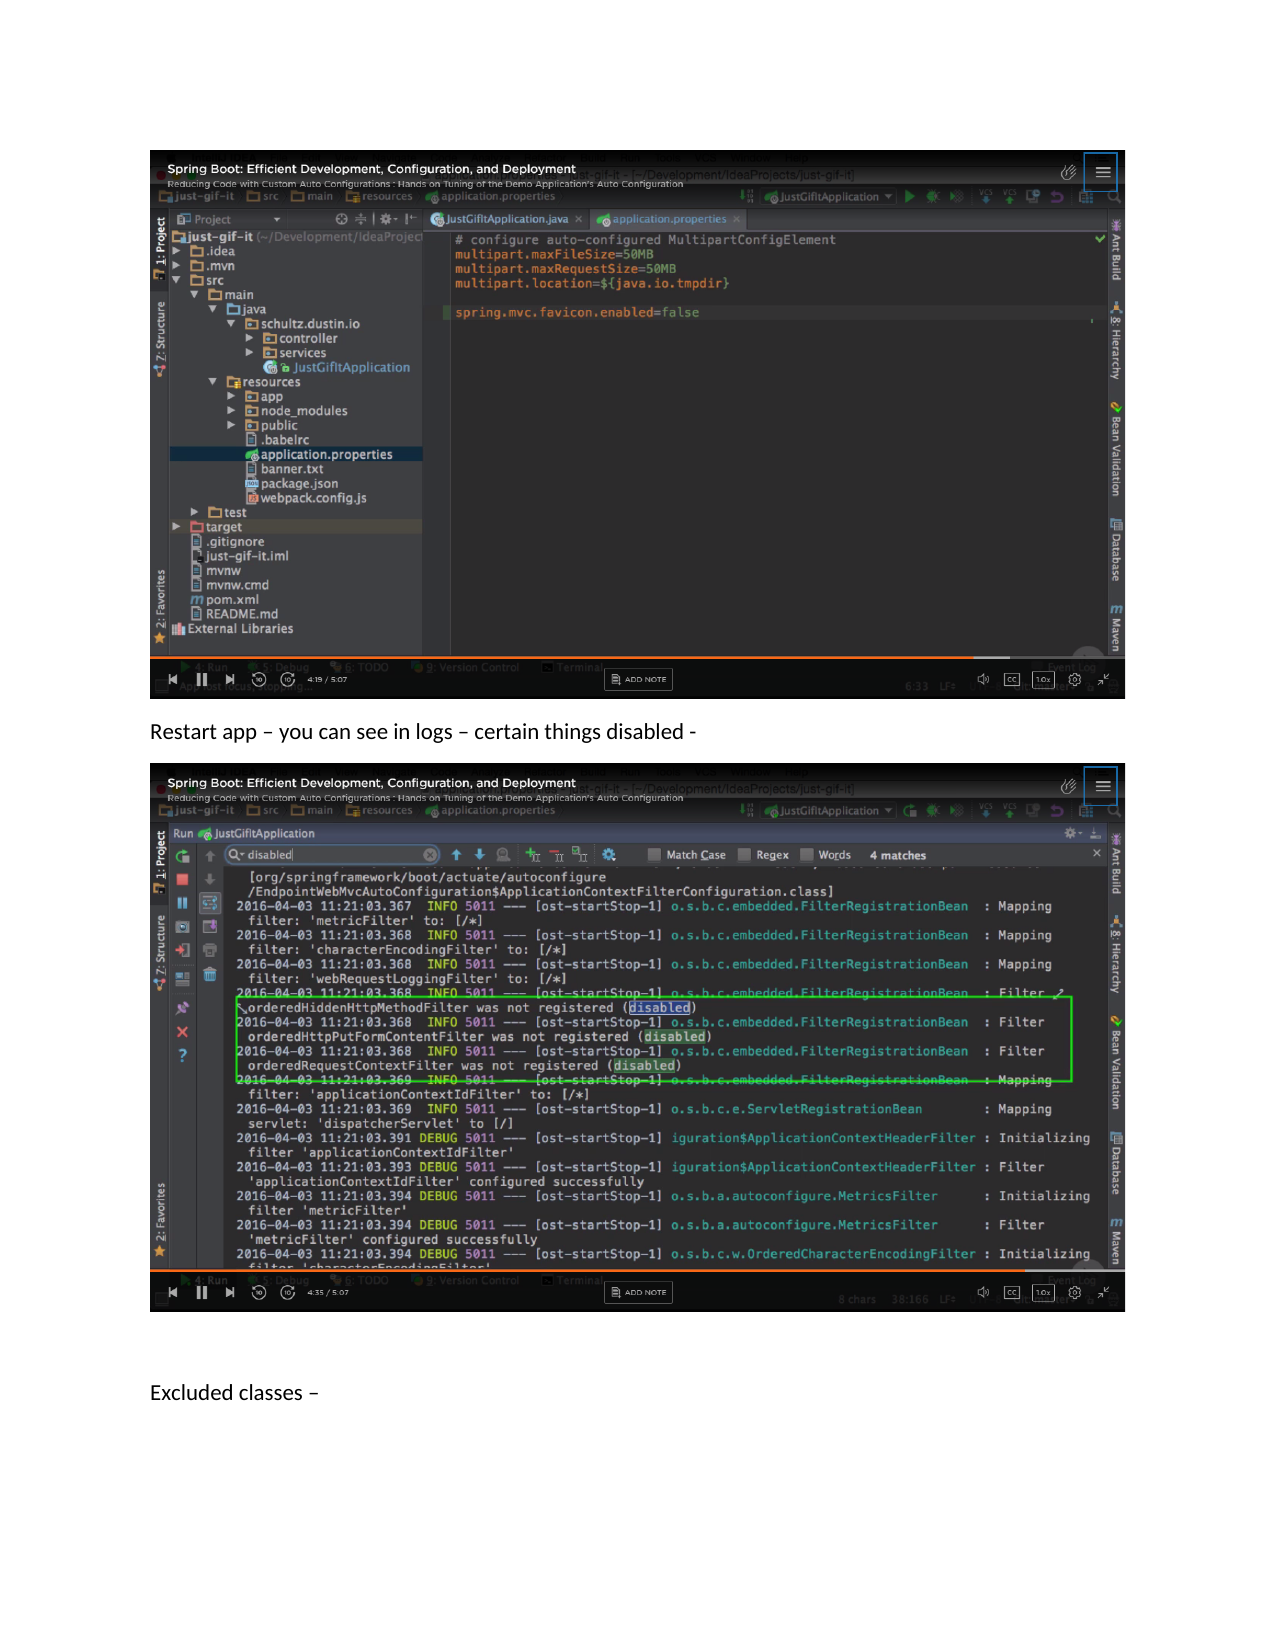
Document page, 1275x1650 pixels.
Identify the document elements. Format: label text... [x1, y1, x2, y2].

text Excluded classes – [150, 1378, 1125, 1406]
picture [150, 763, 1125, 1312]
picture [150, 150, 1125, 699]
text Restart app – you can see in logs – certain things disabled - [150, 717, 1125, 745]
